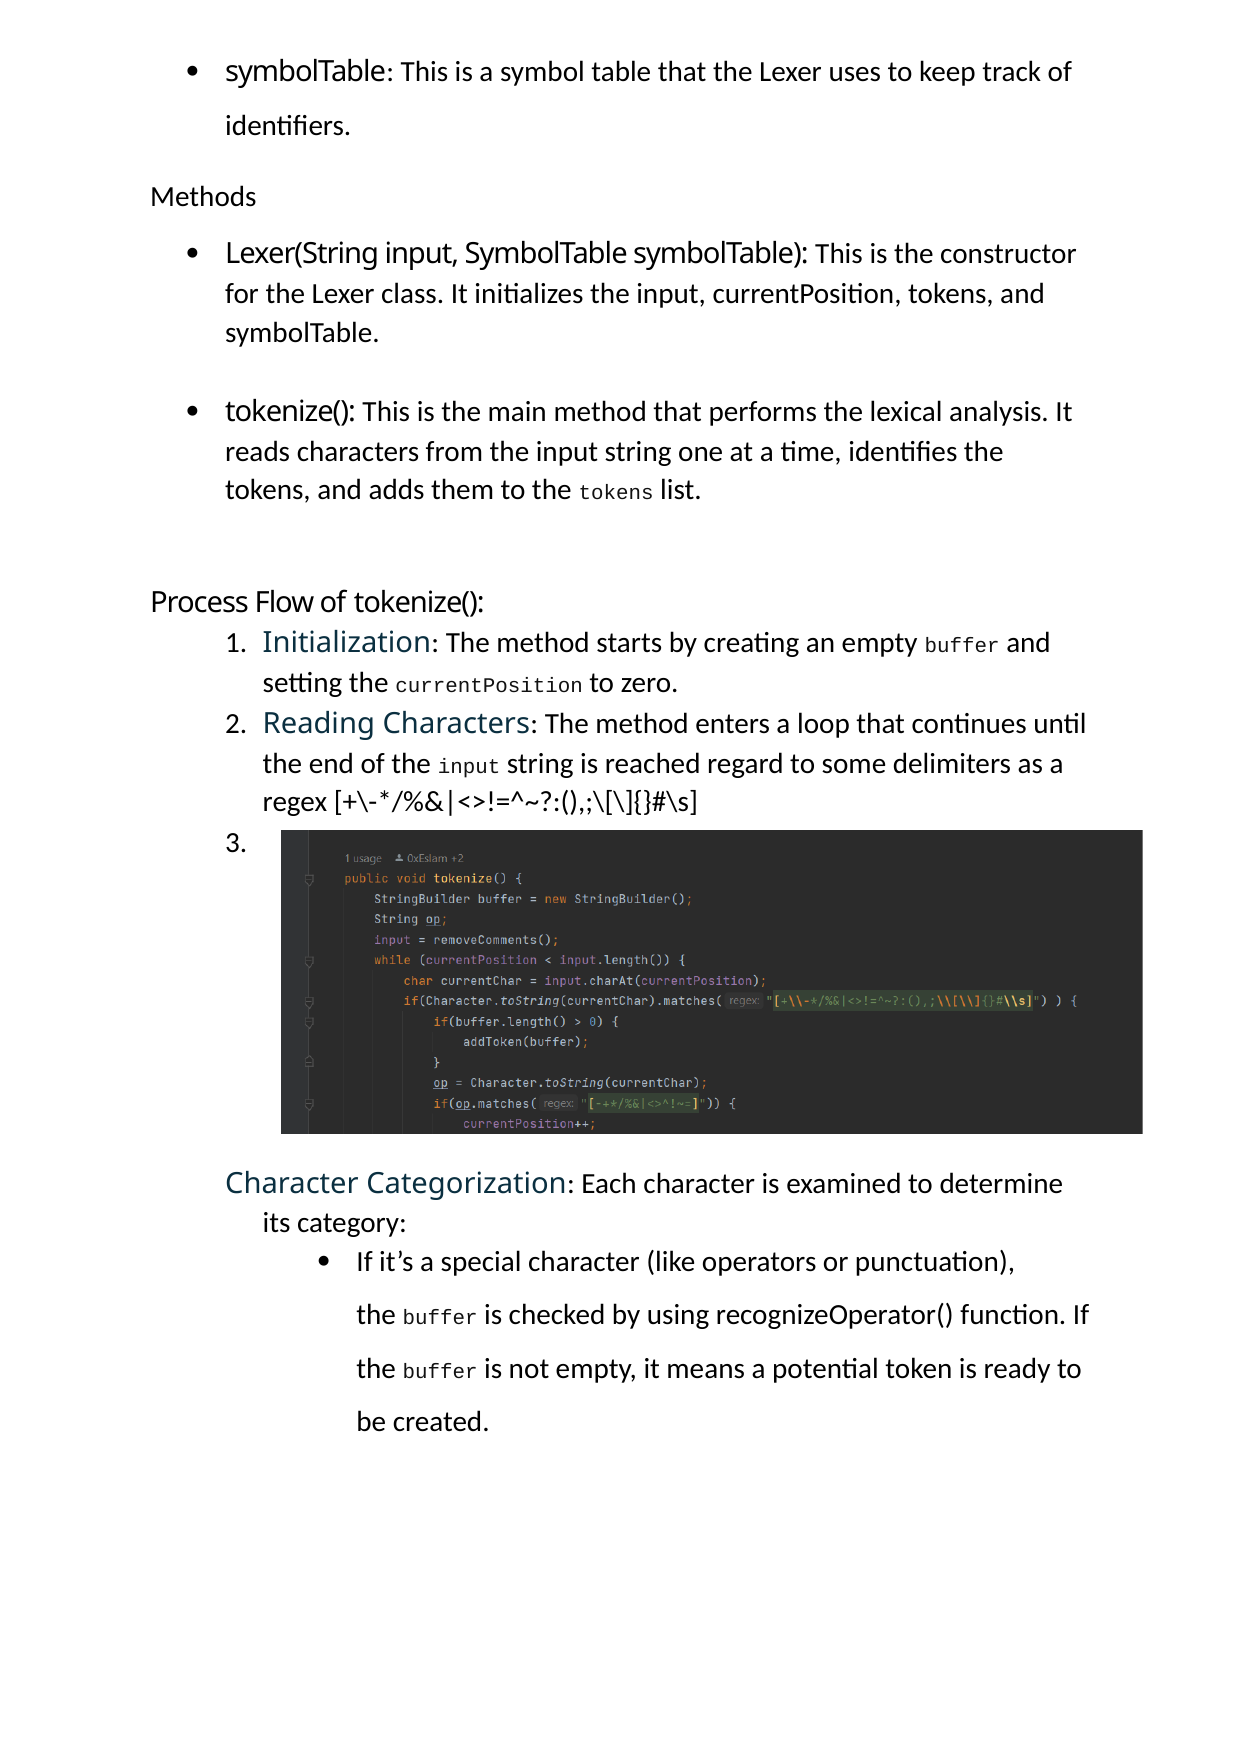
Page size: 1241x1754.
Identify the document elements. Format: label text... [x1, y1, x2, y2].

picture [280, 830, 1142, 1133]
title Process Flow of tokenize(): [150, 582, 1090, 621]
text Methods [150, 178, 1090, 213]
list If it’s a special character (like operators or punctuation), the buffer is checked by using recognizeOperator() function. If the buffer is not empty, it means a potential token is ready to be created. [319, 1243, 1090, 1439]
list Initialization: The method starts by creating an empty buffer and setting the currentPosition to zero. [225, 621, 1090, 699]
list Lexer(String input, SymbolTable symbolTable): This is the constructor for the Lexer class. It initializes the input, currentPosition, tokens, and symbolTable. [187, 233, 1090, 349]
list symbolTable: This is a symbol table that the Lexer uses to keep track of identifiers. [187, 50, 1090, 143]
list Reading Characters: The method enters a loop that continues until the end of the input string is reached regard to some delimiters as a regex [+\-*/%&|<>!=^~?:(),;\[\]{}#\s] [225, 702, 1090, 819]
list tokenize(): This is the main method that performs the lexical analysis. It reads characters from the input string one at a time, identifies the tokens, and adds them to the tokens list. [187, 391, 1090, 507]
